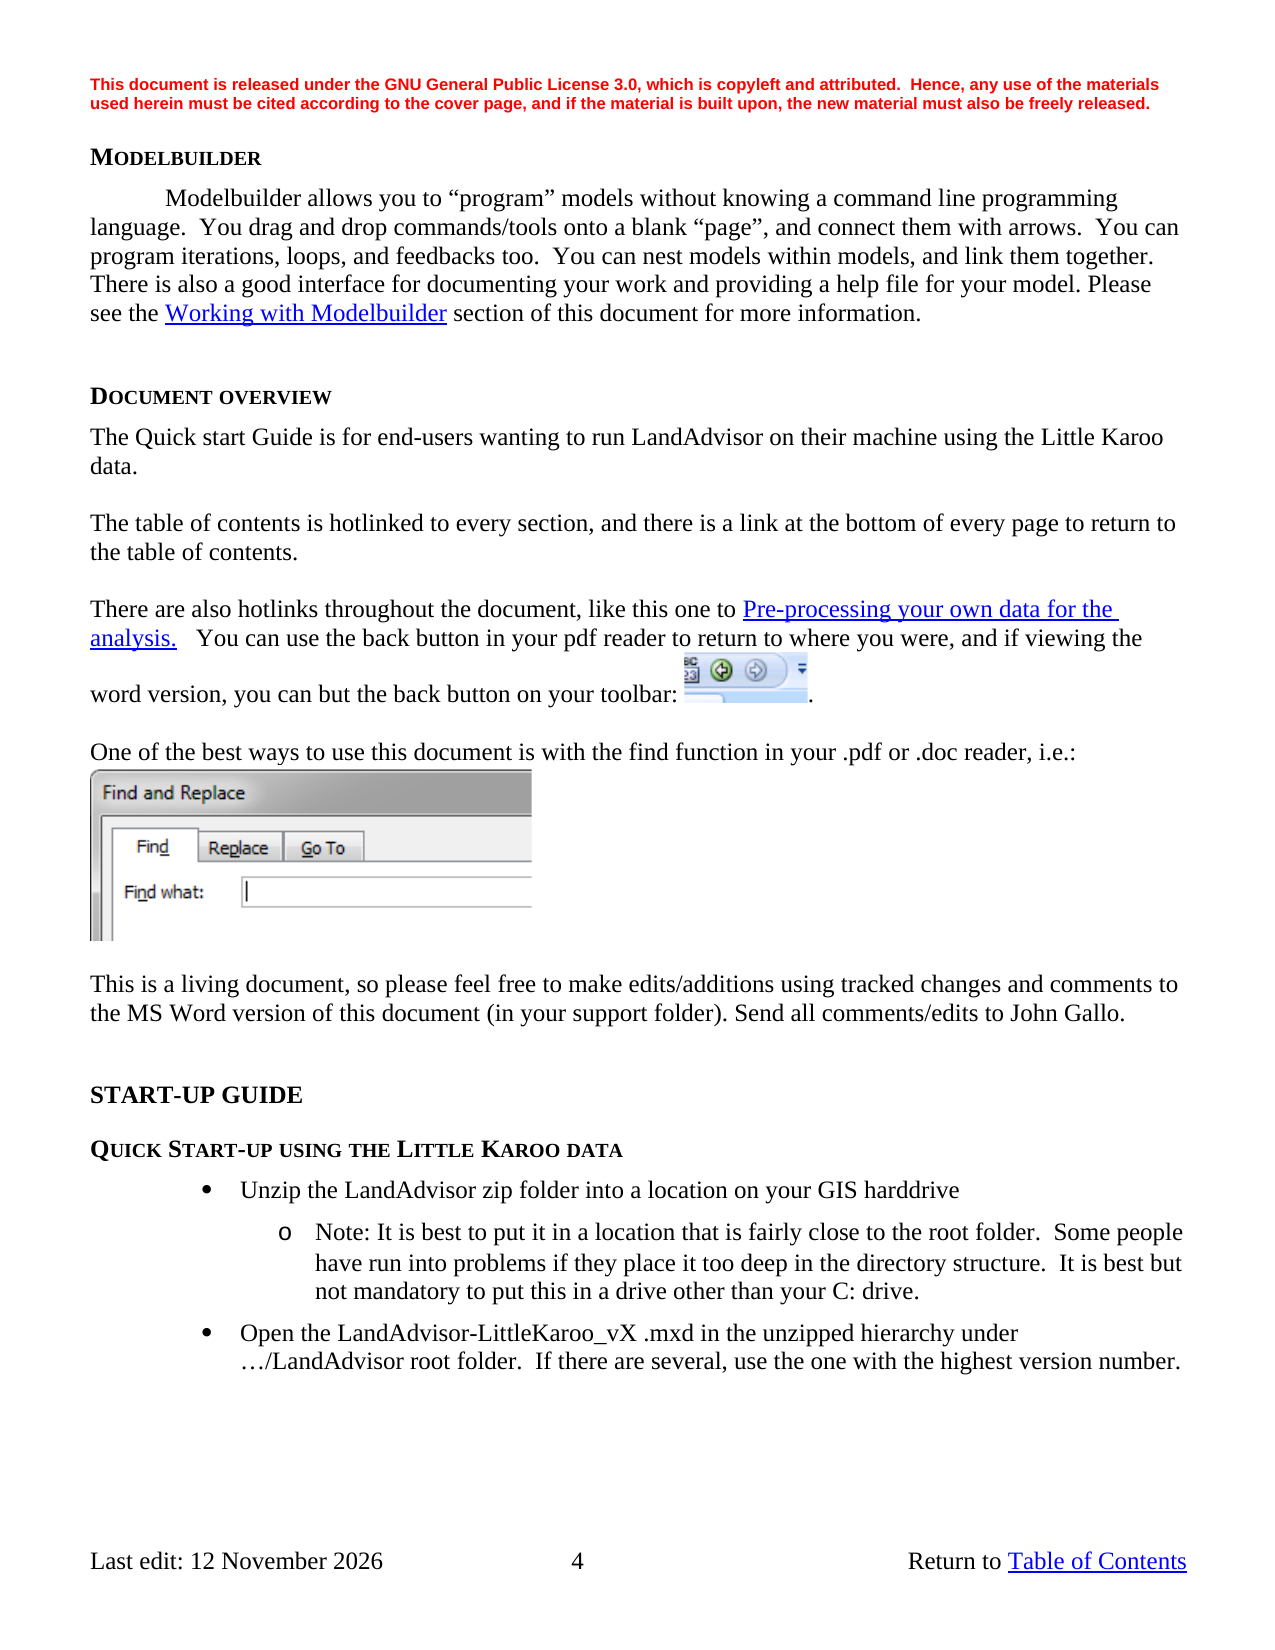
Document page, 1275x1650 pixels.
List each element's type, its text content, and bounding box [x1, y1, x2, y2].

text The table of contents is hotlinked to every section, and there is a link at the bottom of every page to return to the table of contents. [90, 508, 1185, 566]
text Modelbuilder [90, 142, 1185, 171]
picture [684, 652, 808, 703]
list Unzip the LandAdvisor zip folder into a location on your GIS harddrive [202, 1176, 1185, 1204]
picture [90, 765, 532, 941]
list Note: It is best to put it in a location that is fairly close to the root folder. Some people have run into problems if they place it too deep in the directory structure. It is best but not mandatory to put this in a drive other than your C: drive. [277, 1217, 1185, 1305]
text The Quick start Guide is for end-users wanting to run LandAdvisor on their machine using the Little Karoo data. [90, 422, 1185, 479]
text Start-up guide [90, 1081, 1185, 1109]
text Quick Start-up using the Little Karoo data [90, 1134, 1185, 1163]
list Open the LandAdvisor-LittleKaroo_vX .mxd in the unzipped hierarchy under …/LandAdvisor root folder. If there are several, use the one with the highest version number. [202, 1318, 1185, 1375]
text This is a living document, so please feel free to make edits/additions using tracked changes and comments to the MS Word version of this document (in your support folder). Send all comments/edits to John Gallo. [90, 969, 1185, 1027]
text Modelbuilder allows you to “program” models without knowing a command line programming language. You drag and drop commands/tools onto a blank “page”, and connect them with arrows. You can program iterations, loops, and feedbacks too. You can nest models within models, and link them together. There is also a good interface for documenting your work and providing a help file for your model. Please see the Working with Modelbuilder section of this document for more information. [90, 183, 1185, 327]
text There are also hotlinks throughout the document, like this one to Pre-processing your own data for the analysis. You can use the back button in your pdf reader to return to where you were, and if viewing the word version, you can but the back button on your toolbar: . [90, 594, 1185, 708]
text Document overview [90, 381, 1185, 409]
